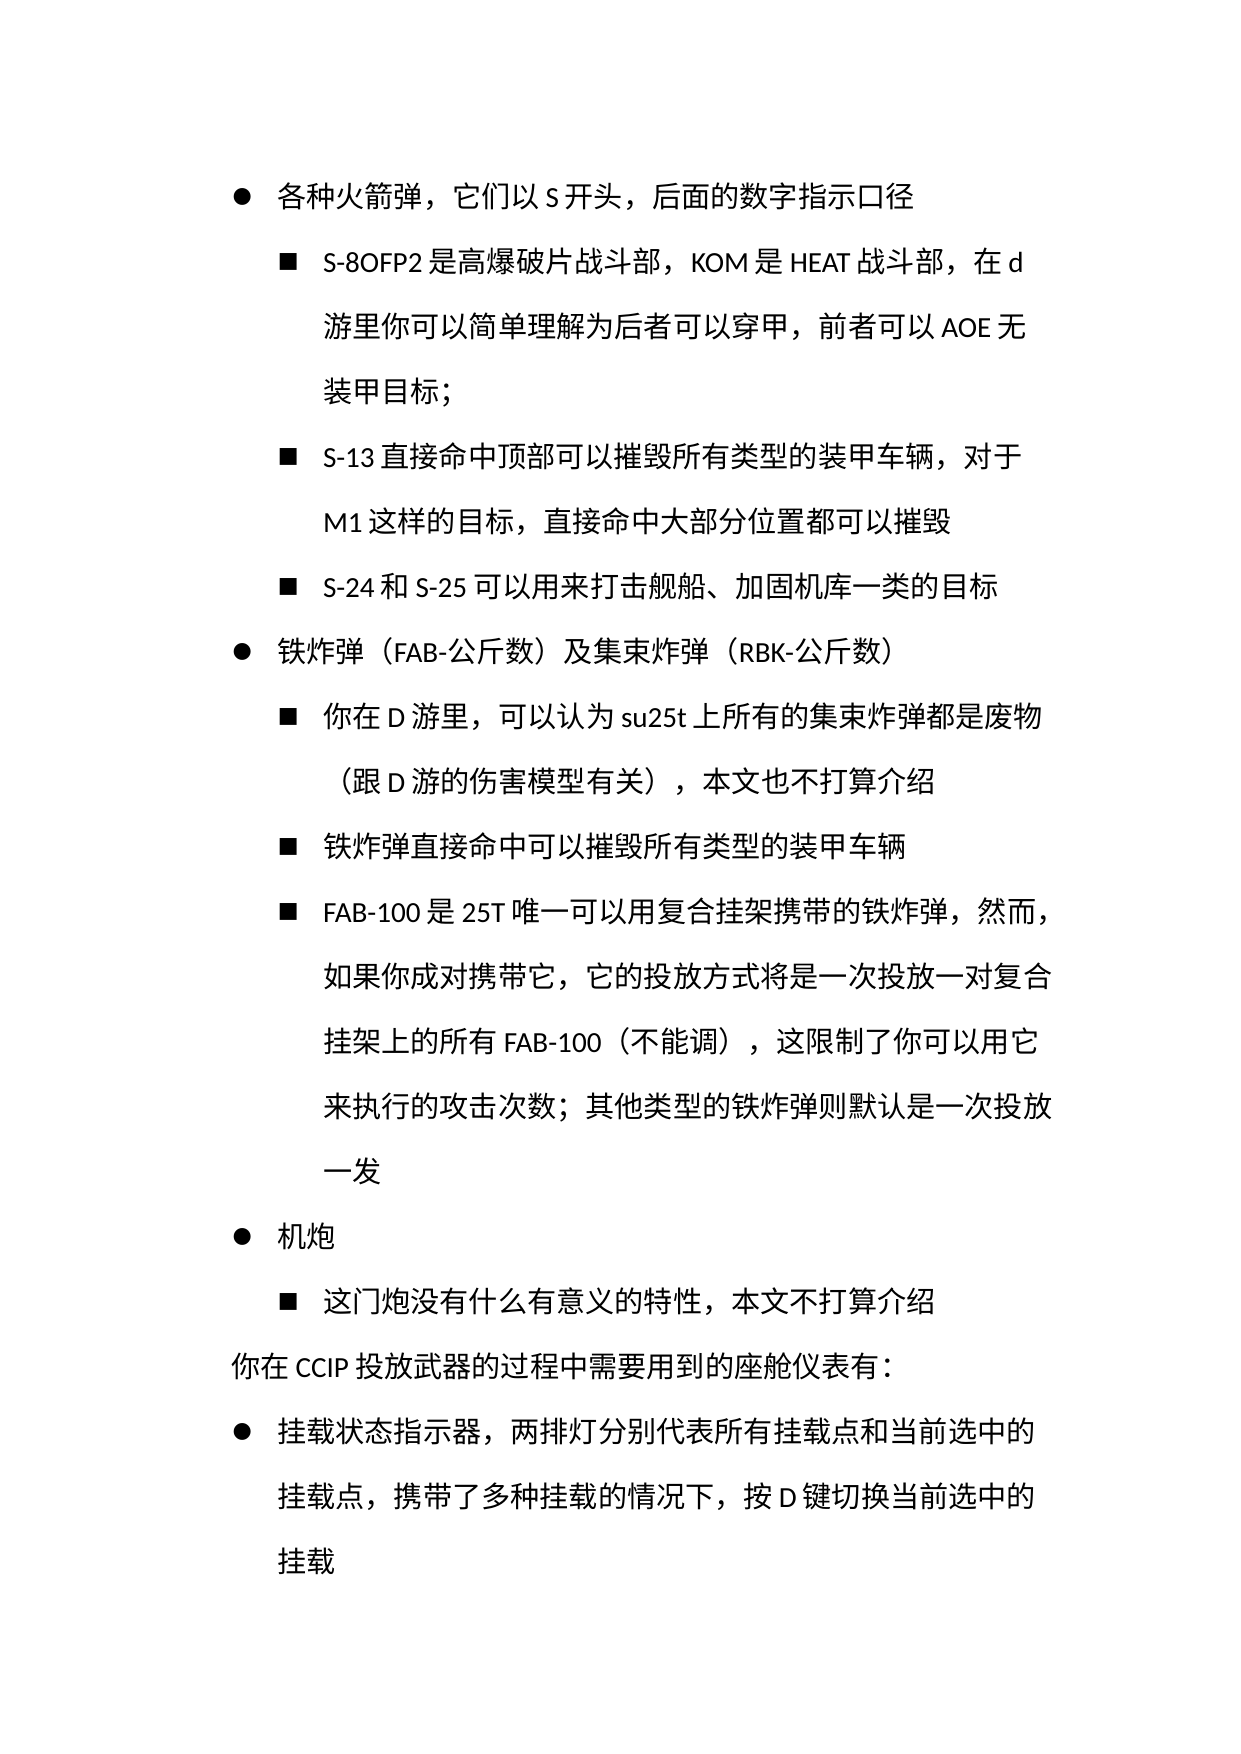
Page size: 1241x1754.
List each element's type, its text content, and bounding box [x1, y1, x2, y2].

list FAB-100是25T唯一可以用复合挂架携带的铁炸弹，然而，如果你成对携带它，它的投放方式将是一次投放一对复合挂架上的所有FAB-100（不能调），这限制了你可以用它来执行的攻击次数；其他类型的铁炸弹则默认是一次投放一发 [277, 877, 1053, 1202]
list S-24和S-25可以用来打击舰船、加固机库一类的目标 [277, 552, 1053, 617]
list 铁炸弹直接命中可以摧毁所有类型的装甲车辆 [277, 812, 1053, 877]
list S-13直接命中顶部可以摧毁所有类型的装甲车辆，对于M1这样的目标，直接命中大部分位置都可以摧毁 [277, 422, 1053, 552]
list 你在D游里，可以认为su25t上所有的集束炸弹都是废物（跟D游的伤害模型有关），本文也不打算介绍 [277, 682, 1053, 812]
list 铁炸弹（FAB-公斤数）及集束炸弹（RBK-公斤数） [231, 617, 1053, 682]
text 你在CCIP投放武器的过程中需要用到的座舱仪表有： [231, 1332, 1053, 1397]
list 各种火箭弹，它们以S开头，后面的数字指示口径 [231, 162, 1053, 227]
list 机炮 [231, 1202, 1053, 1267]
list S-8OFP2是高爆破片战斗部，KOM是HEAT战斗部，在d游里你可以简单理解为后者可以穿甲，前者可以AOE无装甲目标； [277, 227, 1053, 422]
list 挂载状态指示器，两排灯分别代表所有挂载点和当前选中的挂载点，携带了多种挂载的情况下，按D键切换当前选中的挂载 [231, 1397, 1053, 1592]
list 这门炮没有什么有意义的特性，本文不打算介绍 [277, 1267, 1053, 1332]
